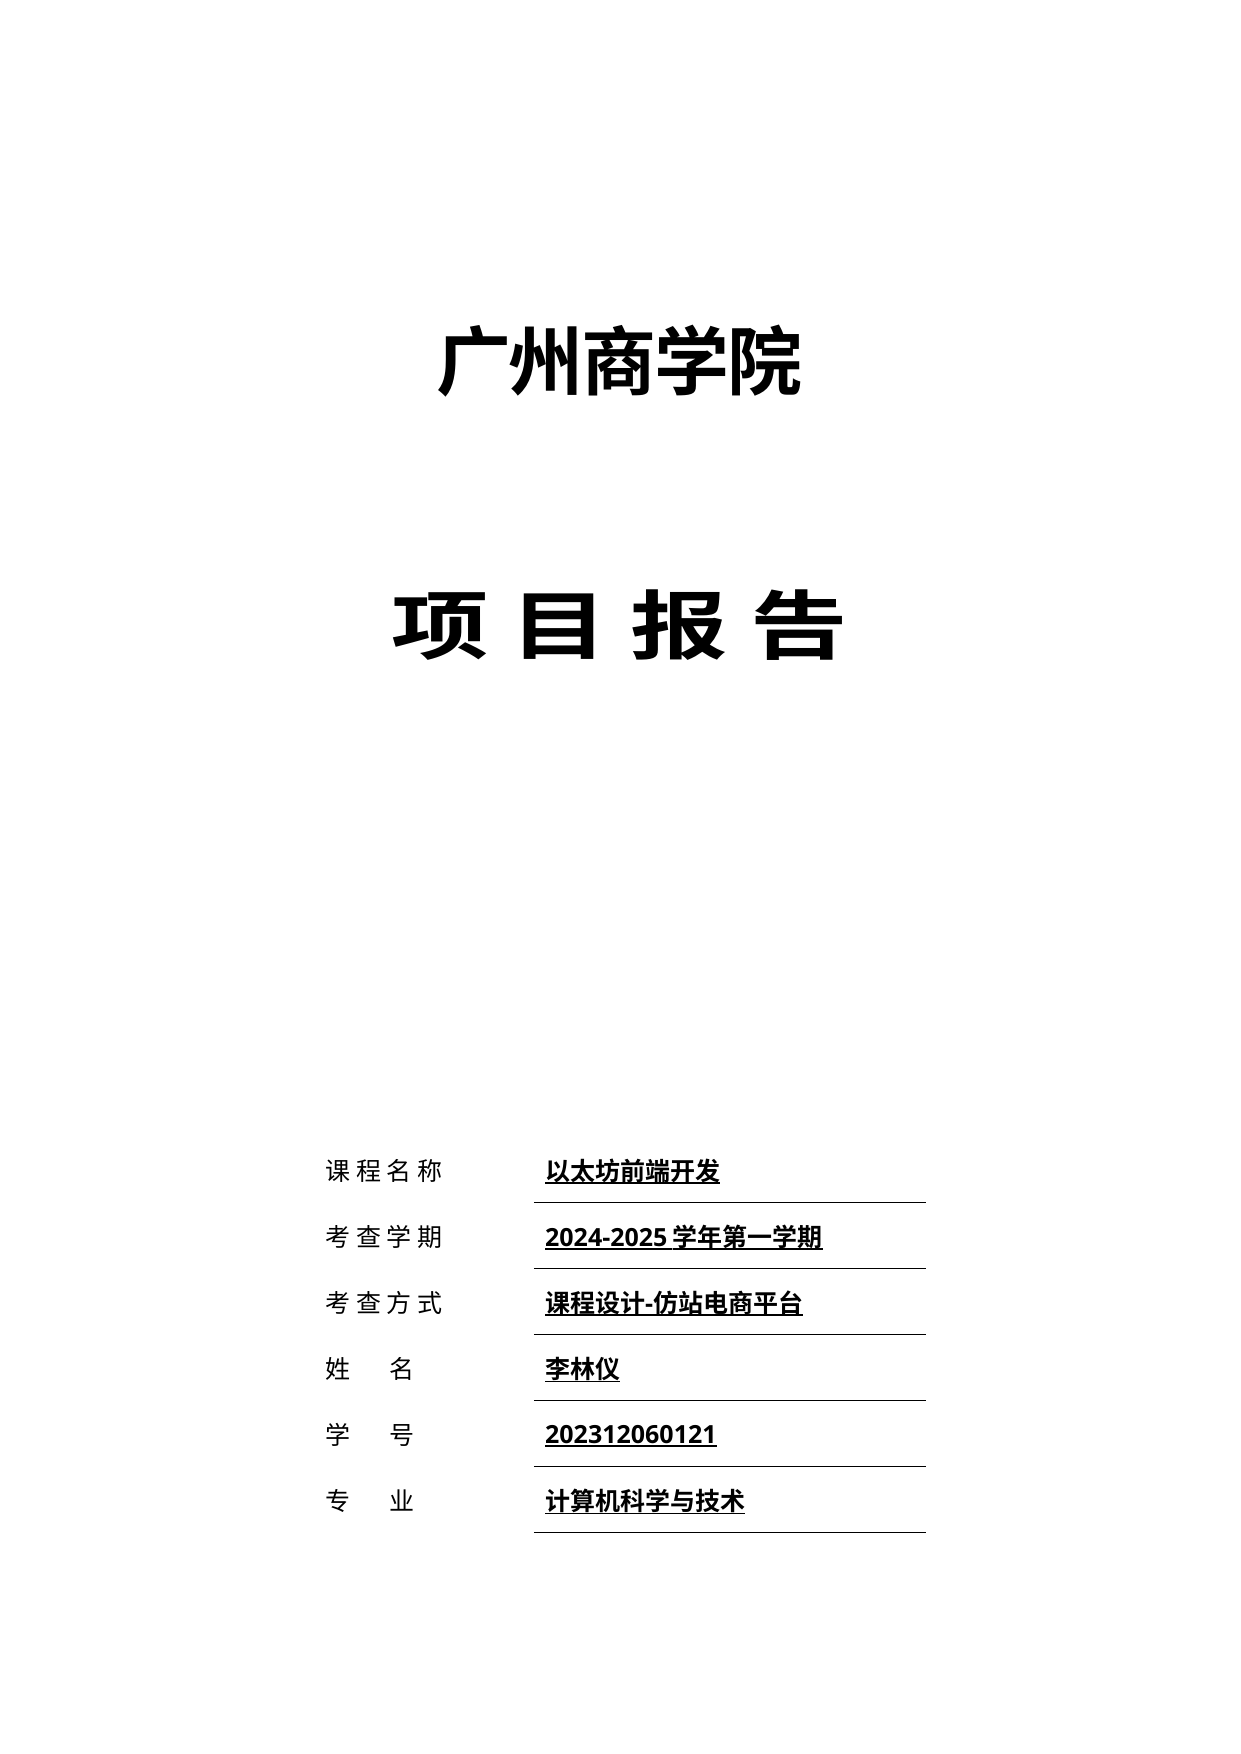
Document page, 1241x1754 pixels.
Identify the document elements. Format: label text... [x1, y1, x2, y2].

table_cell 2024-2025学年第一学期 [534, 1203, 926, 1268]
table_cell 学 号 [314, 1400, 534, 1466]
table_cell 课程设计-仿站电商平台 [534, 1269, 926, 1334]
table_cell 计算机科学与技术 [534, 1467, 926, 1532]
table_header 以太坊前端开发 [534, 1137, 926, 1202]
table_header 课 程 名 称 [314, 1137, 534, 1202]
text 广州商学院 [187, 292, 1053, 422]
table_cell 考 查 方 式 [314, 1268, 534, 1334]
table_cell 专 业 [314, 1466, 534, 1532]
table_cell 李林仪 [534, 1335, 926, 1400]
table_cell 202312060121 [534, 1401, 926, 1466]
table_cell 姓 名 [314, 1334, 534, 1400]
text 项 目 报 告 [187, 552, 1053, 682]
table_cell 考 查 学 期 [314, 1202, 534, 1268]
